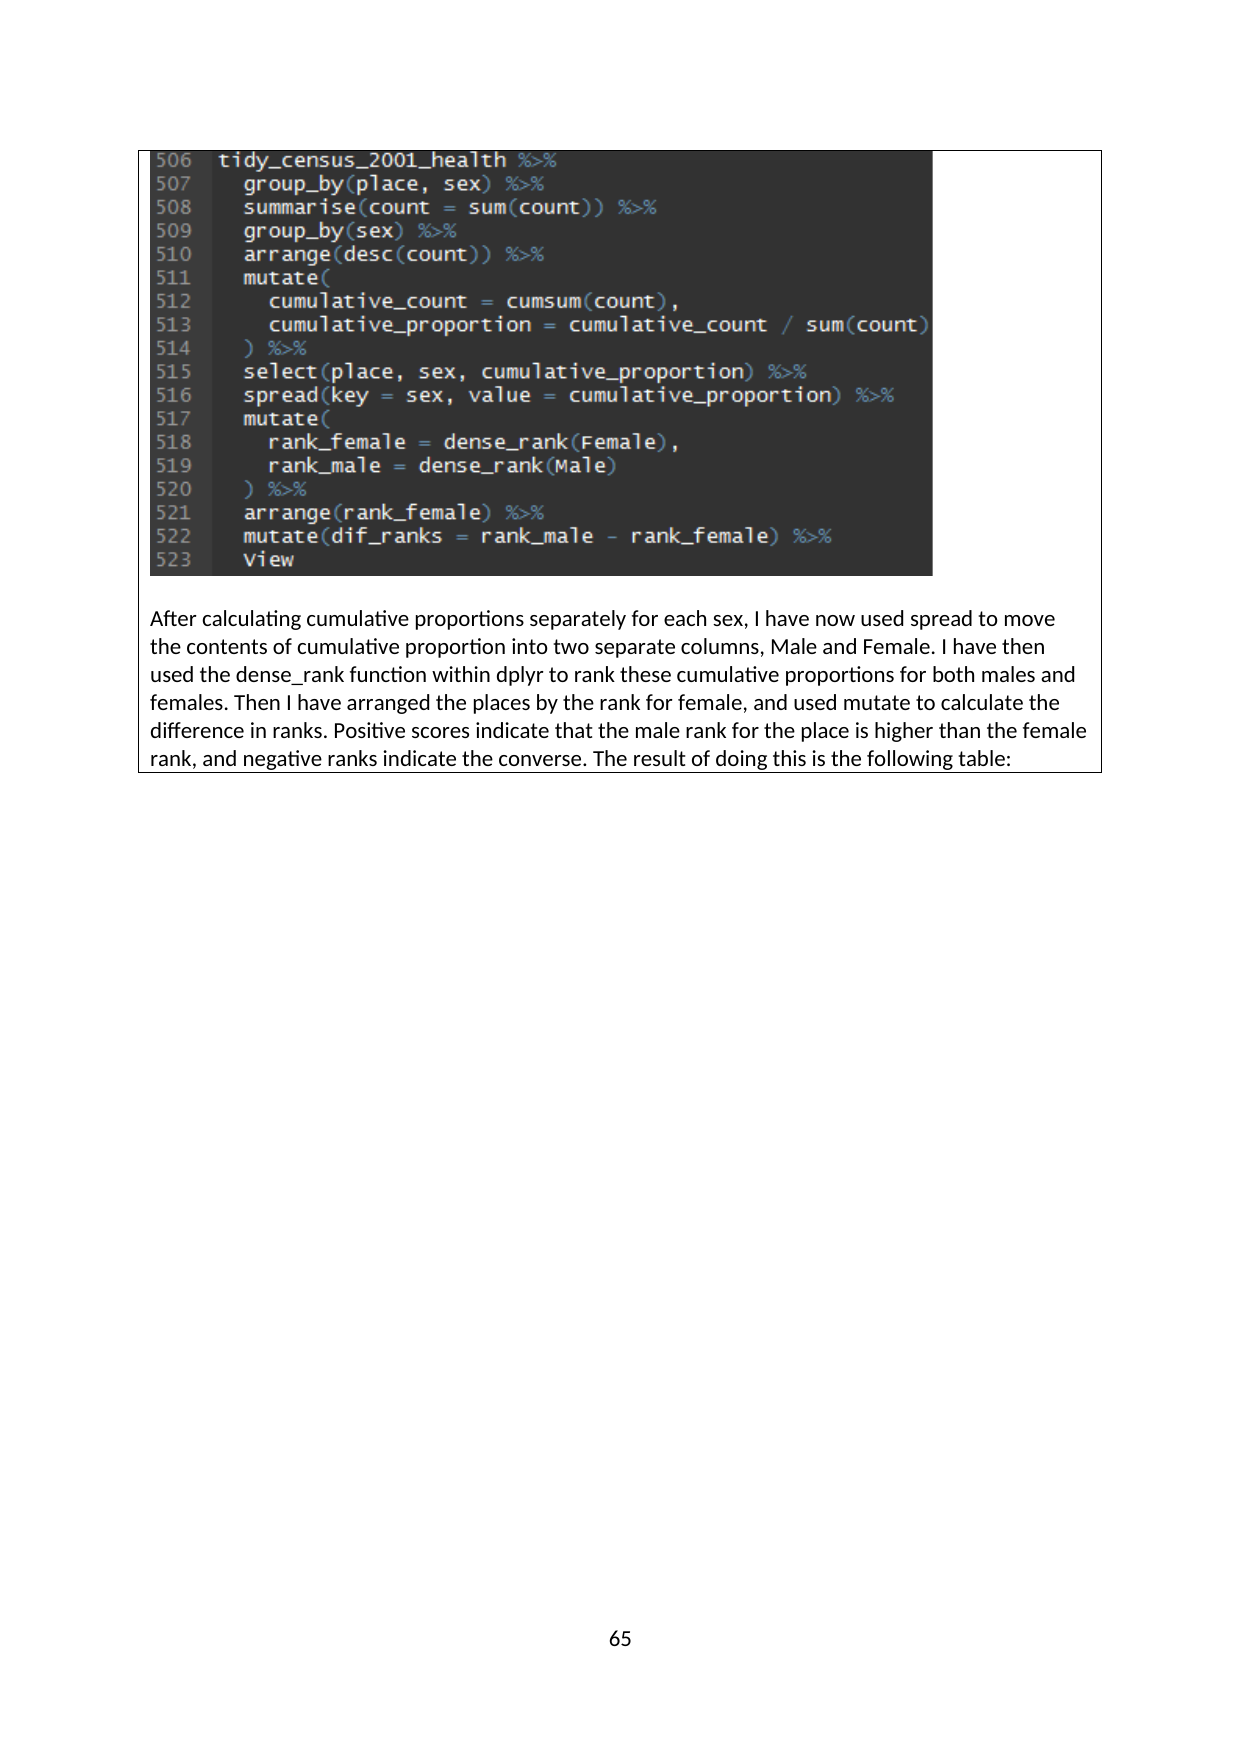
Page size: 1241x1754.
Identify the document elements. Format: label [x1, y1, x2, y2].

picture [150, 151, 933, 576]
table_header [139, 151, 1101, 772]
